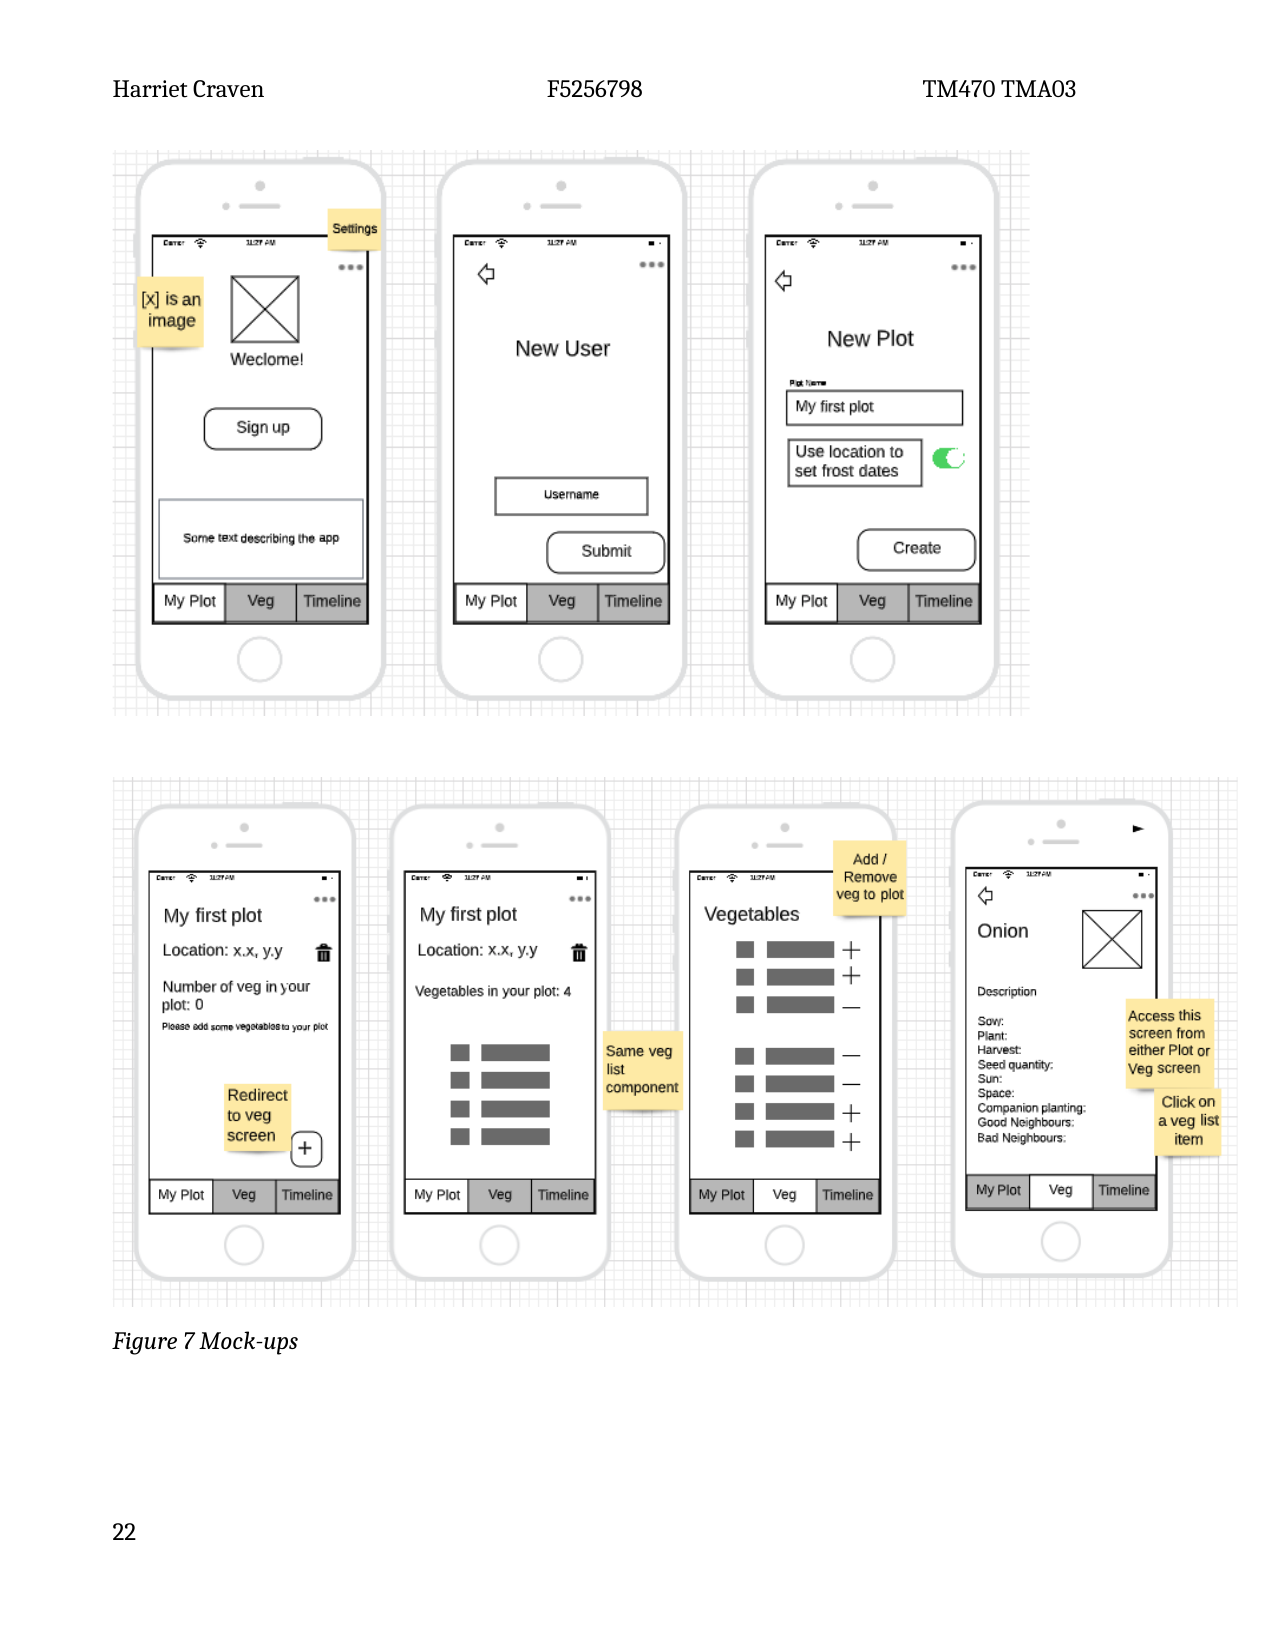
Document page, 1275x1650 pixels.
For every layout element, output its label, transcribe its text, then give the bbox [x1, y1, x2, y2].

picture [112, 777, 1238, 1307]
picture [112, 150, 1030, 716]
text Figure 7 Mock-ups [112, 1327, 1162, 1356]
